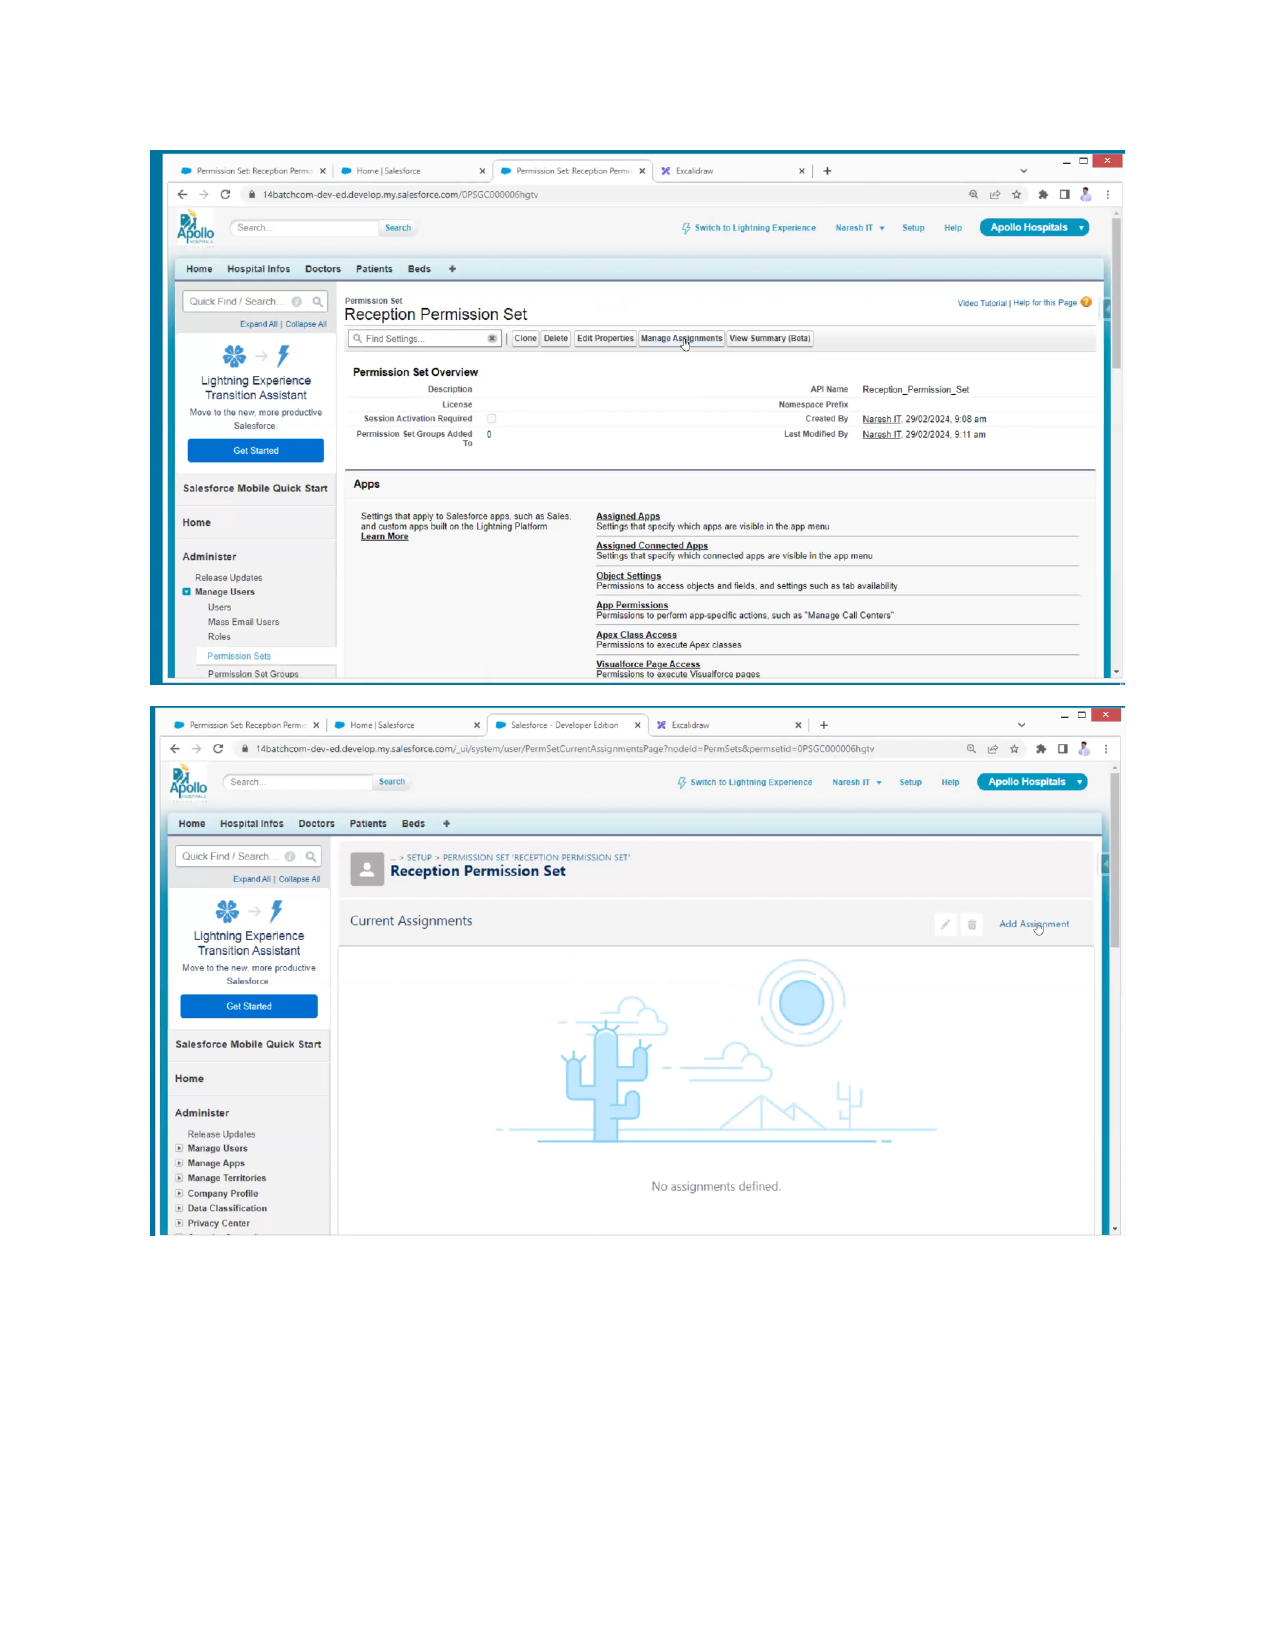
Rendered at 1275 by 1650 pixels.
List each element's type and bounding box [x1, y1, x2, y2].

picture [155, 708, 1125, 1236]
picture [163, 154, 1125, 685]
